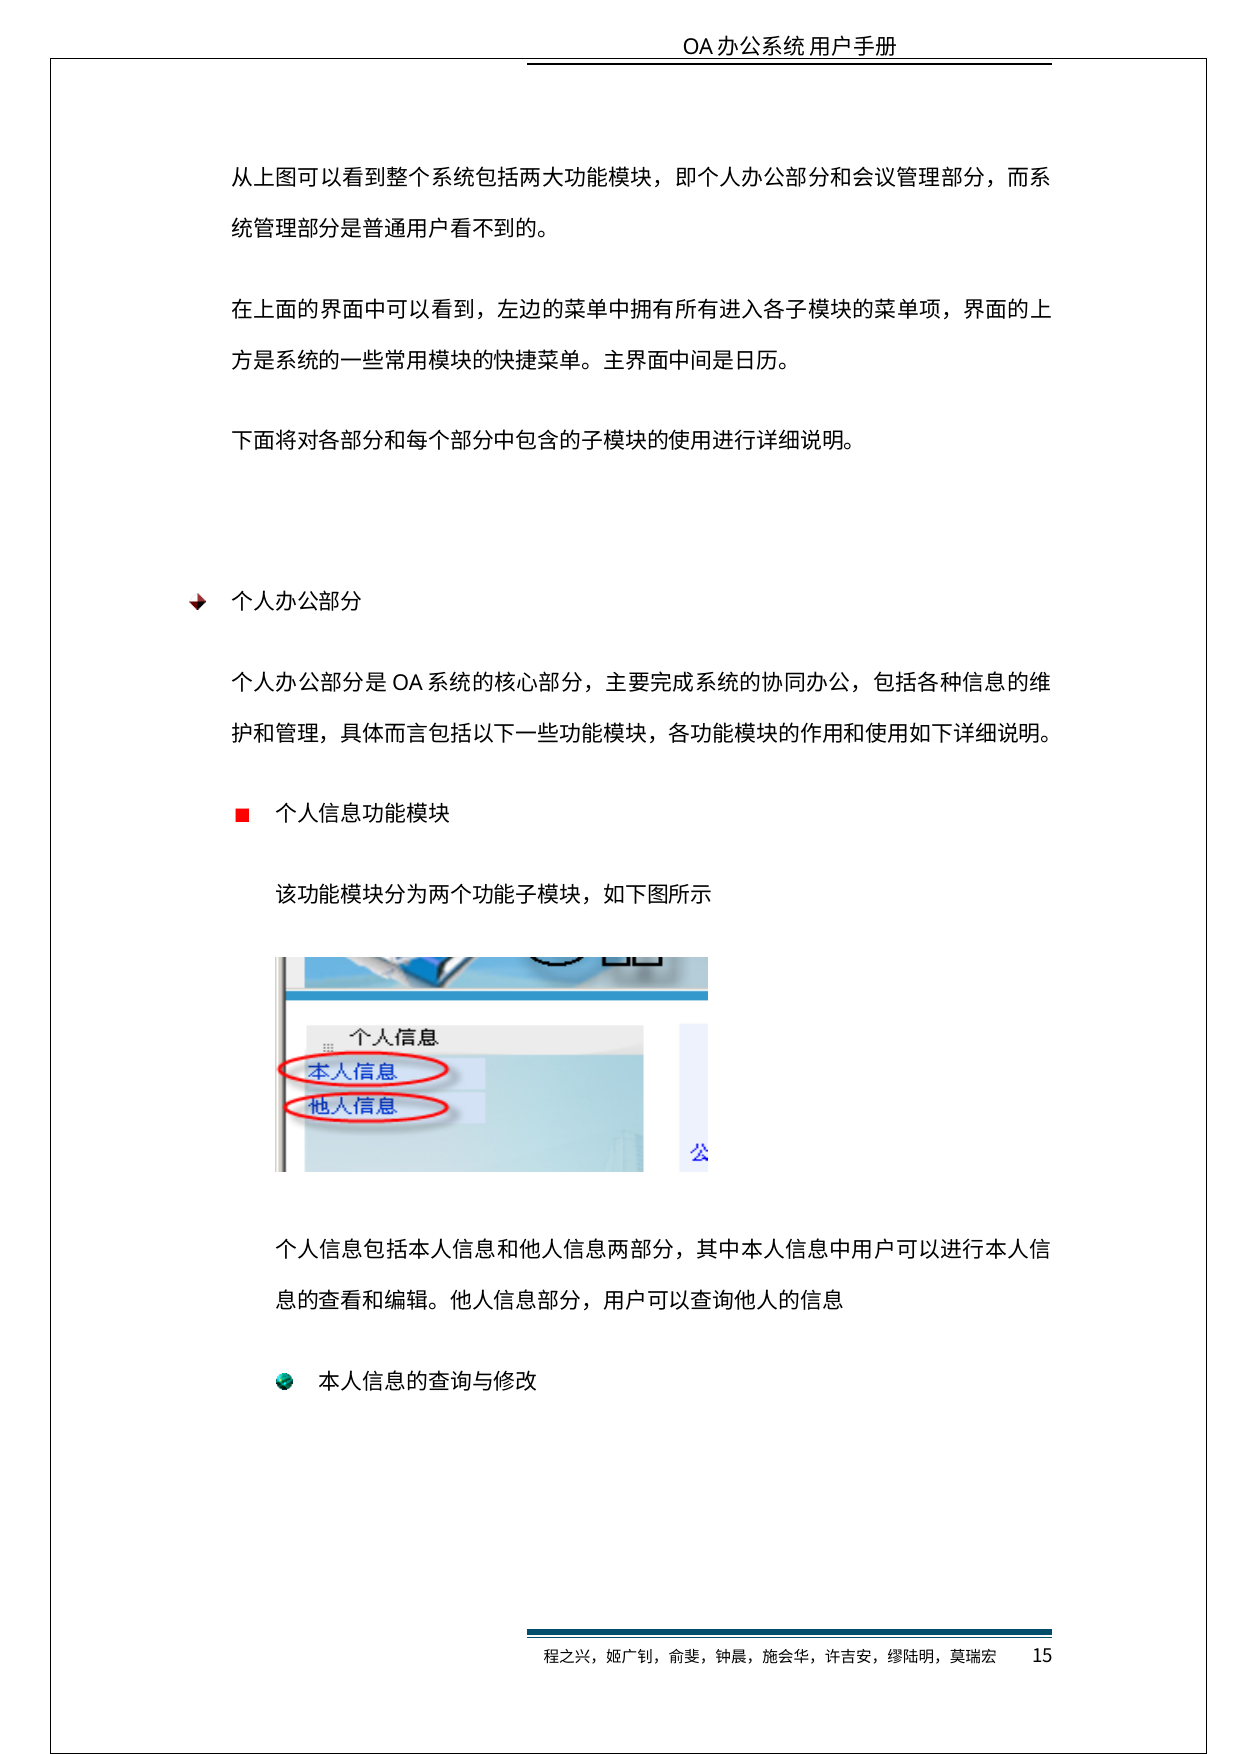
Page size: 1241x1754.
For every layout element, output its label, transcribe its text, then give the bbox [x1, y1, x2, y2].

list 本人信息的查询与修改 [275, 1364, 1052, 1396]
list 个人信息功能模块 [231, 796, 1052, 828]
picture [275, 957, 708, 1172]
picture [276, 1373, 293, 1390]
picture [188, 592, 206, 610]
list 下面将对各部分和每个部分中包含的子模块的使用进行详细说明。 [231, 423, 1052, 456]
list 该功能模块分为两个功能子模块，如下图所示 [275, 877, 1052, 909]
list 在上面的界面中可以看到，左边的菜单中拥有所有进入各子模块的菜单项，界面的上方是系统的一些常用模块的快捷菜单。主界面中间是日历。 [231, 291, 1052, 375]
list 从上图可以看到整个系统包括两大功能模块，即个人办公部分和会议管理部分，而系统管理部分是普通用户看不到的。 [231, 160, 1052, 243]
picture [232, 805, 249, 822]
list 个人信息包括本人信息和他人信息两部分，其中本人信息中用户可以进行本人信息的查看和编辑。他人信息部分，用户可以查询他人的信息 [275, 1232, 1052, 1316]
list 个人办公部分是OA系统的核心部分，主要完成系统的协同办公，包括各种信息的维护和管理，具体而言包括以下一些功能模块，各功能模块的作用和使用如下详细说明。 [231, 664, 1052, 748]
list 个人办公部分 [187, 583, 1052, 616]
